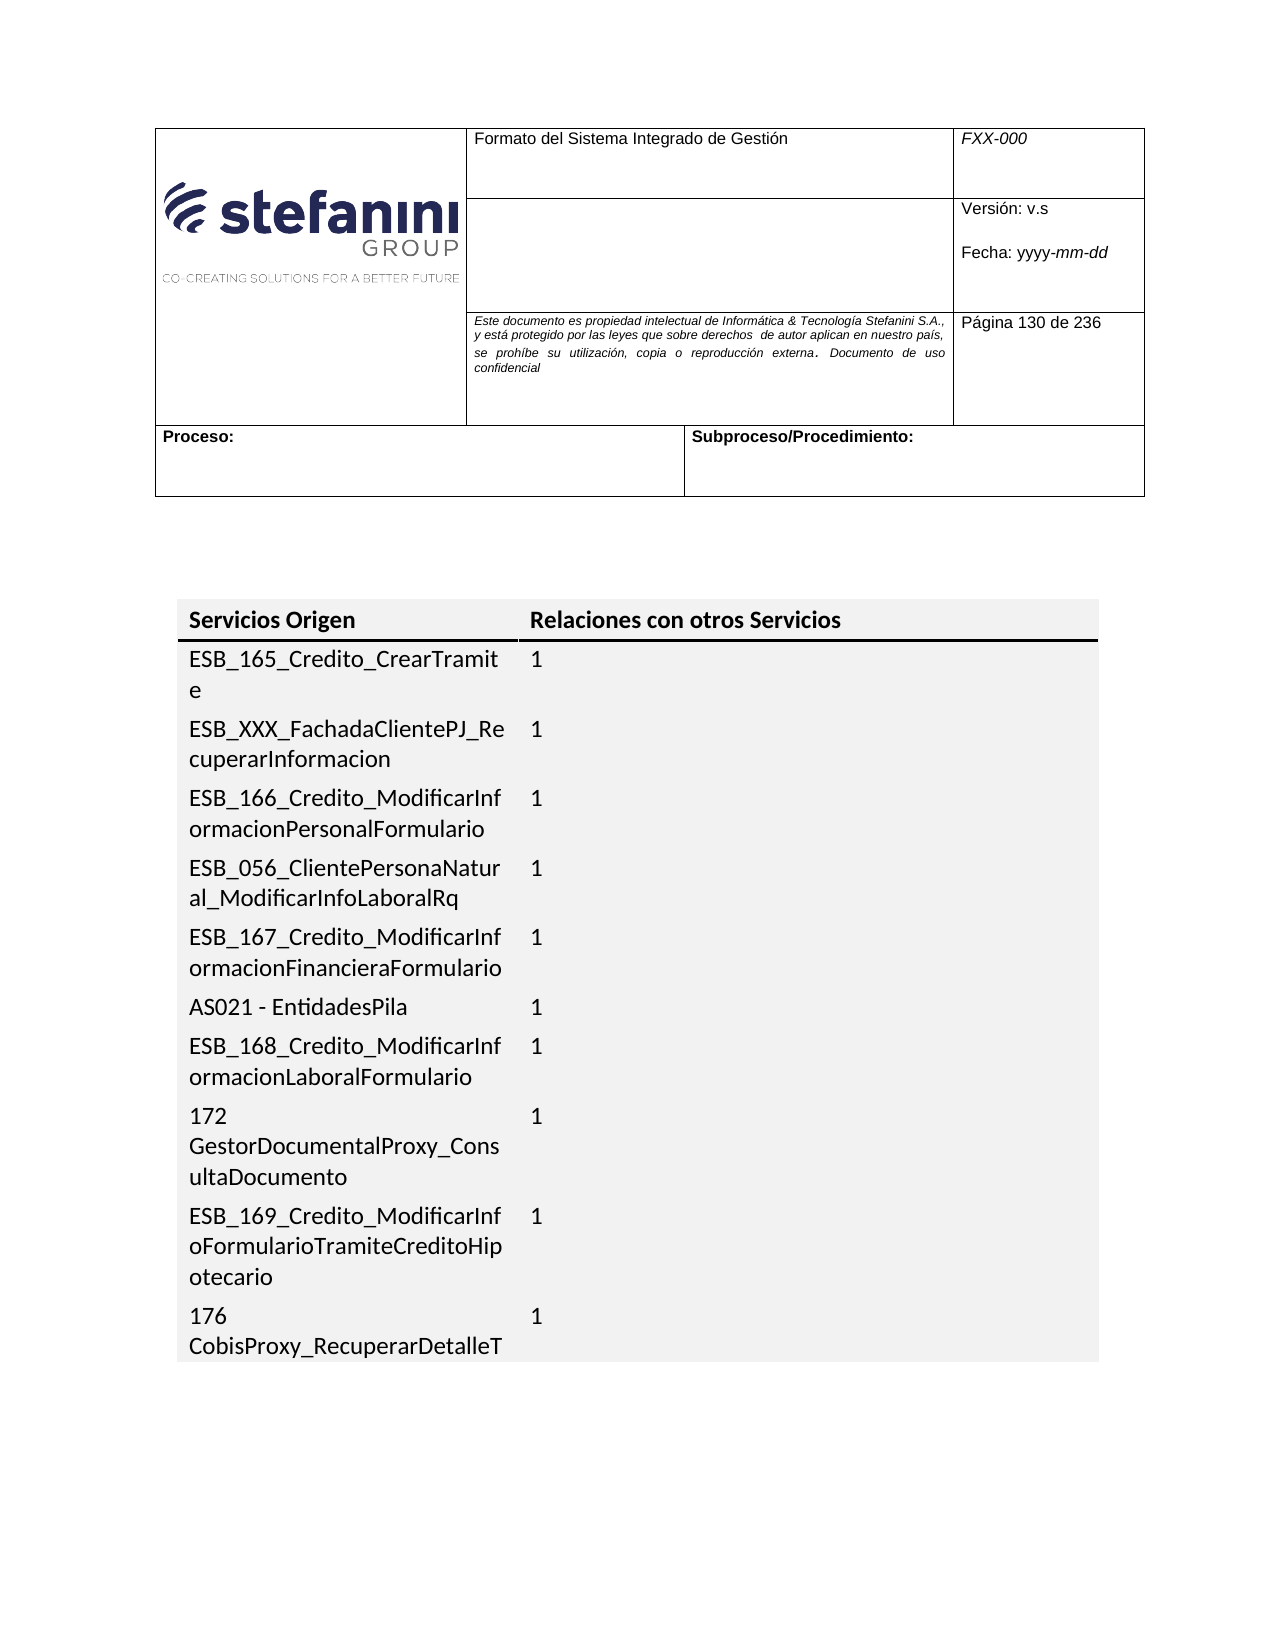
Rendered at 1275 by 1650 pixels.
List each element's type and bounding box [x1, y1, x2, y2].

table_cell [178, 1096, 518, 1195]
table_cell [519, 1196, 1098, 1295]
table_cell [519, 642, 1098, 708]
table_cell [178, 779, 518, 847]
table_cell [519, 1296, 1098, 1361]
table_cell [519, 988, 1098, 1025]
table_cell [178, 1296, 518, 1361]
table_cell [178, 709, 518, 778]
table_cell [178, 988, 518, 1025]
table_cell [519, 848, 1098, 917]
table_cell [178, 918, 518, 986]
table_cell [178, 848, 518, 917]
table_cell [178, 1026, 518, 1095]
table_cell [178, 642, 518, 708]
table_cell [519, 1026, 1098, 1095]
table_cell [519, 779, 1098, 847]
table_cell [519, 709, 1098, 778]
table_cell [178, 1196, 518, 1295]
picture [162, 182, 460, 286]
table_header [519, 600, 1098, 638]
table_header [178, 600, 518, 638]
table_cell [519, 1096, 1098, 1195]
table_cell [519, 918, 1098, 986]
